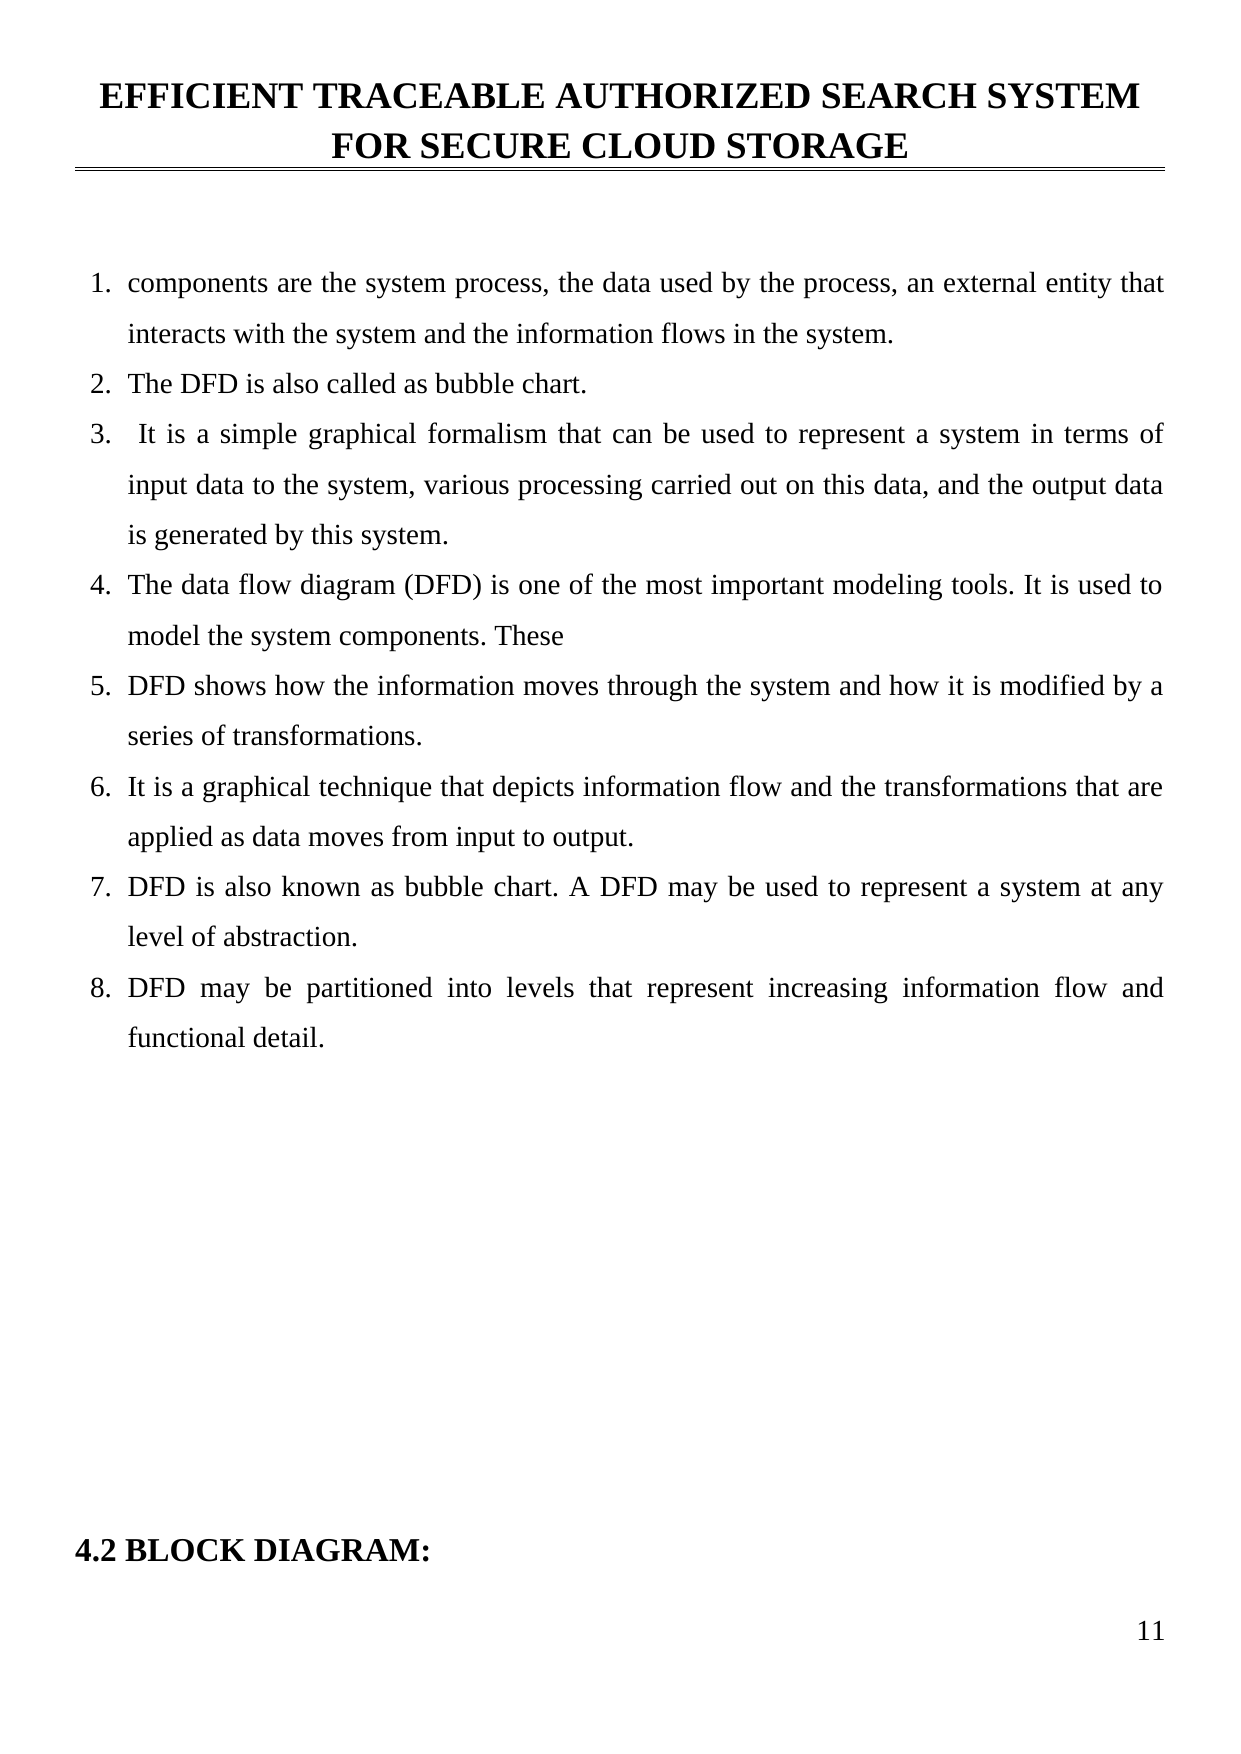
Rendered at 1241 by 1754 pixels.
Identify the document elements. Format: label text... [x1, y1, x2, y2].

list DFD is also known as bubble chart. A DFD may be used to represent a system at any level of abstraction. [90, 869, 1165, 953]
list It is a simple graphical formalism that can be used to represent a system in terms of input data to the system, various processing carried out on this data, and the output data is generated by this system. [90, 416, 1165, 551]
list The data flow diagram (DFD) is one of the most important modeling tools. It is used to model the system components. These [90, 567, 1165, 651]
list DFD shows how the information moves through the system and how it is modified by a series of transformations. [90, 668, 1165, 752]
list The DFD is also called as bubble chart. [90, 366, 1165, 400]
list DFD may be partitioned into levels that represent increasing information flow and functional detail. [90, 970, 1165, 1054]
text 4.2 BLOCK DIAGRAM: [75, 1531, 1165, 1569]
list components are the system process, the data used by the process, an external entity that interacts with the system and the information flows in the system. [90, 266, 1165, 349]
list It is a graphical technique that depicts information flow and the transformations that are applied as data moves from input to output. [90, 769, 1165, 852]
